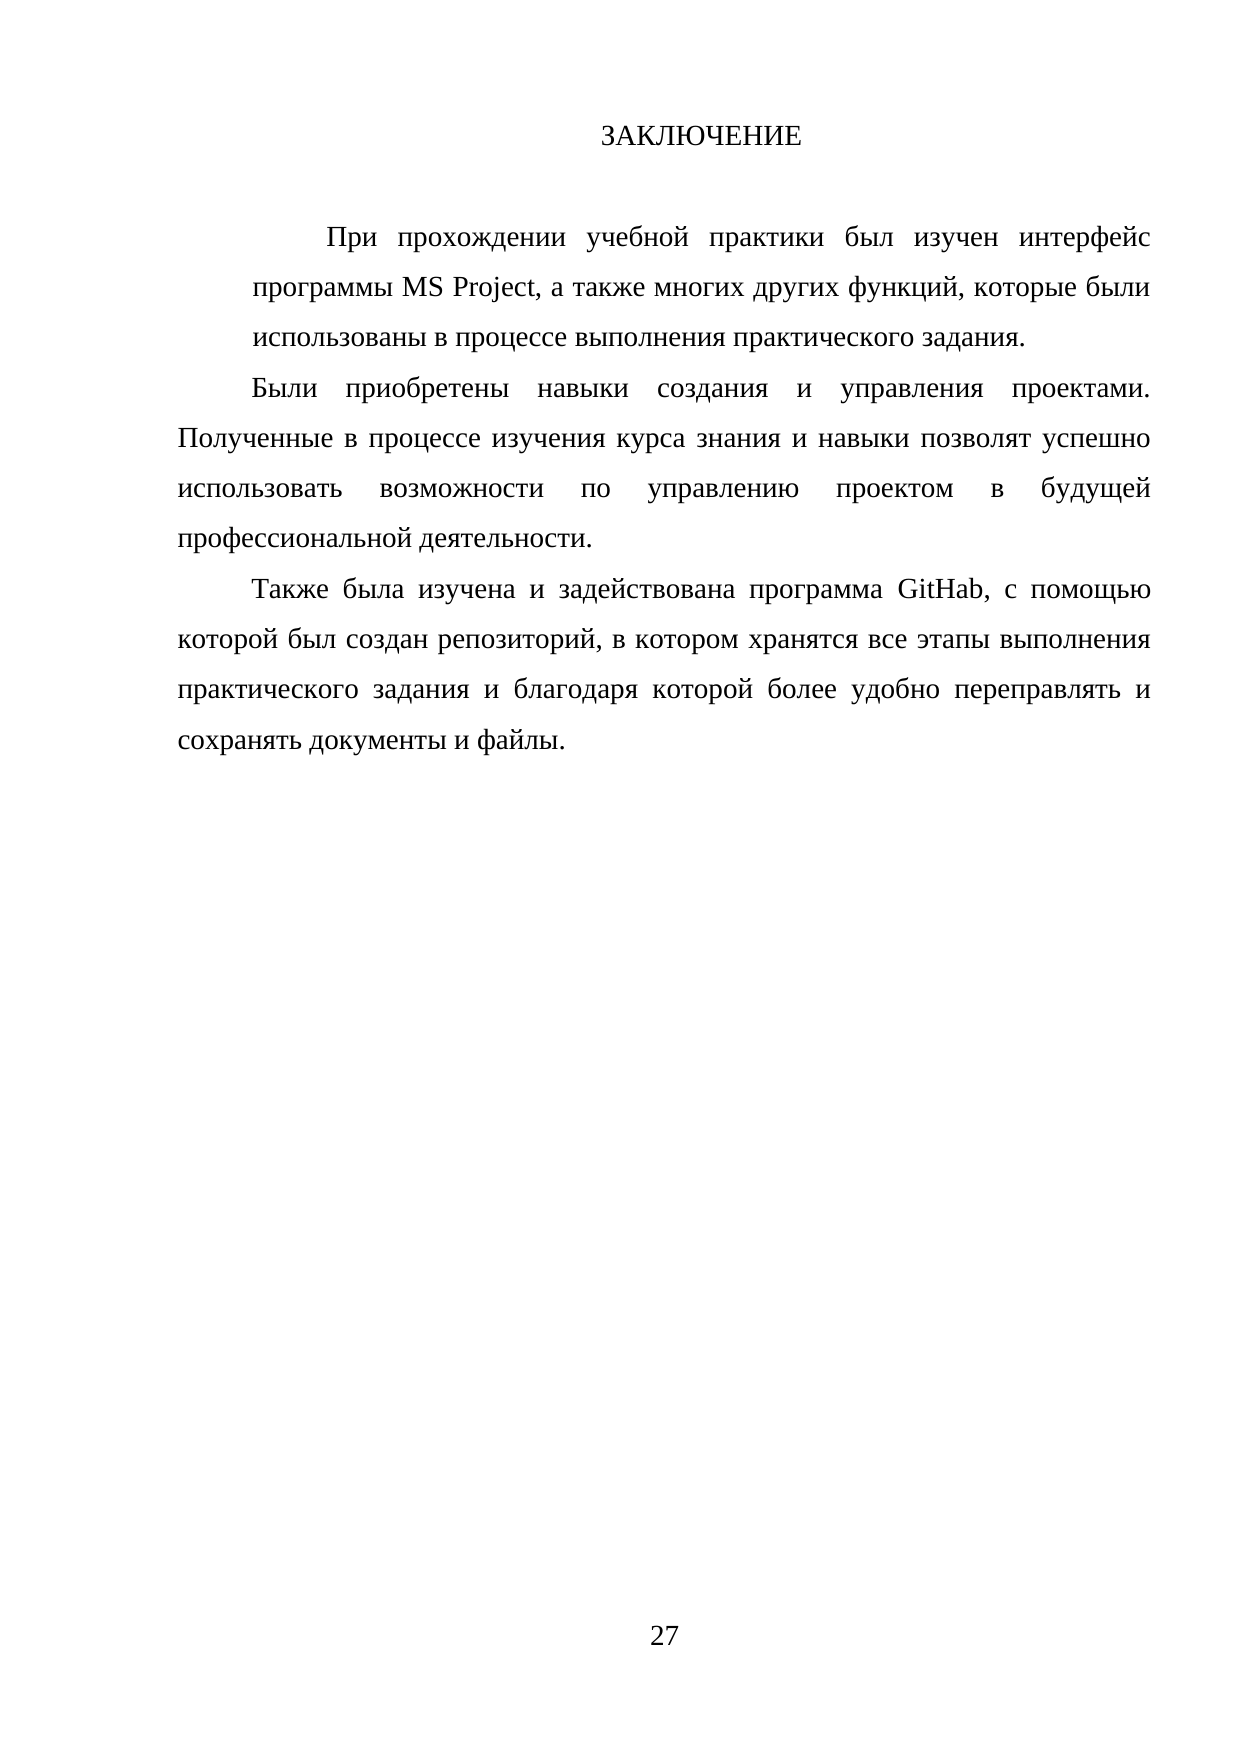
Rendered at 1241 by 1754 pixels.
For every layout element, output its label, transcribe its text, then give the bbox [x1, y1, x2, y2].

list Были приобретены навыки создания и управления проектами. Полученные в процессе изучения курса знания и навыки позволят успешно использовать возможности по управлению проектом в будущей профессиональной деятельности. [177, 370, 1152, 554]
text При прохождении учебной практики был изучен интерфейс программы MS Project, а также многих других функций, которые были использованы в процессе выполнения практического задания. [252, 219, 1152, 353]
list ЗАКЛЮЧЕНИЕ [177, 118, 1152, 152]
list Также была изучена и задействована программа GitHab, с помощью которой был создан репозиторий, в котором хранятся все этапы выполнения практического задания и благодаря которой более удобно переправлять и сохранять документы и файлы. [177, 571, 1152, 755]
